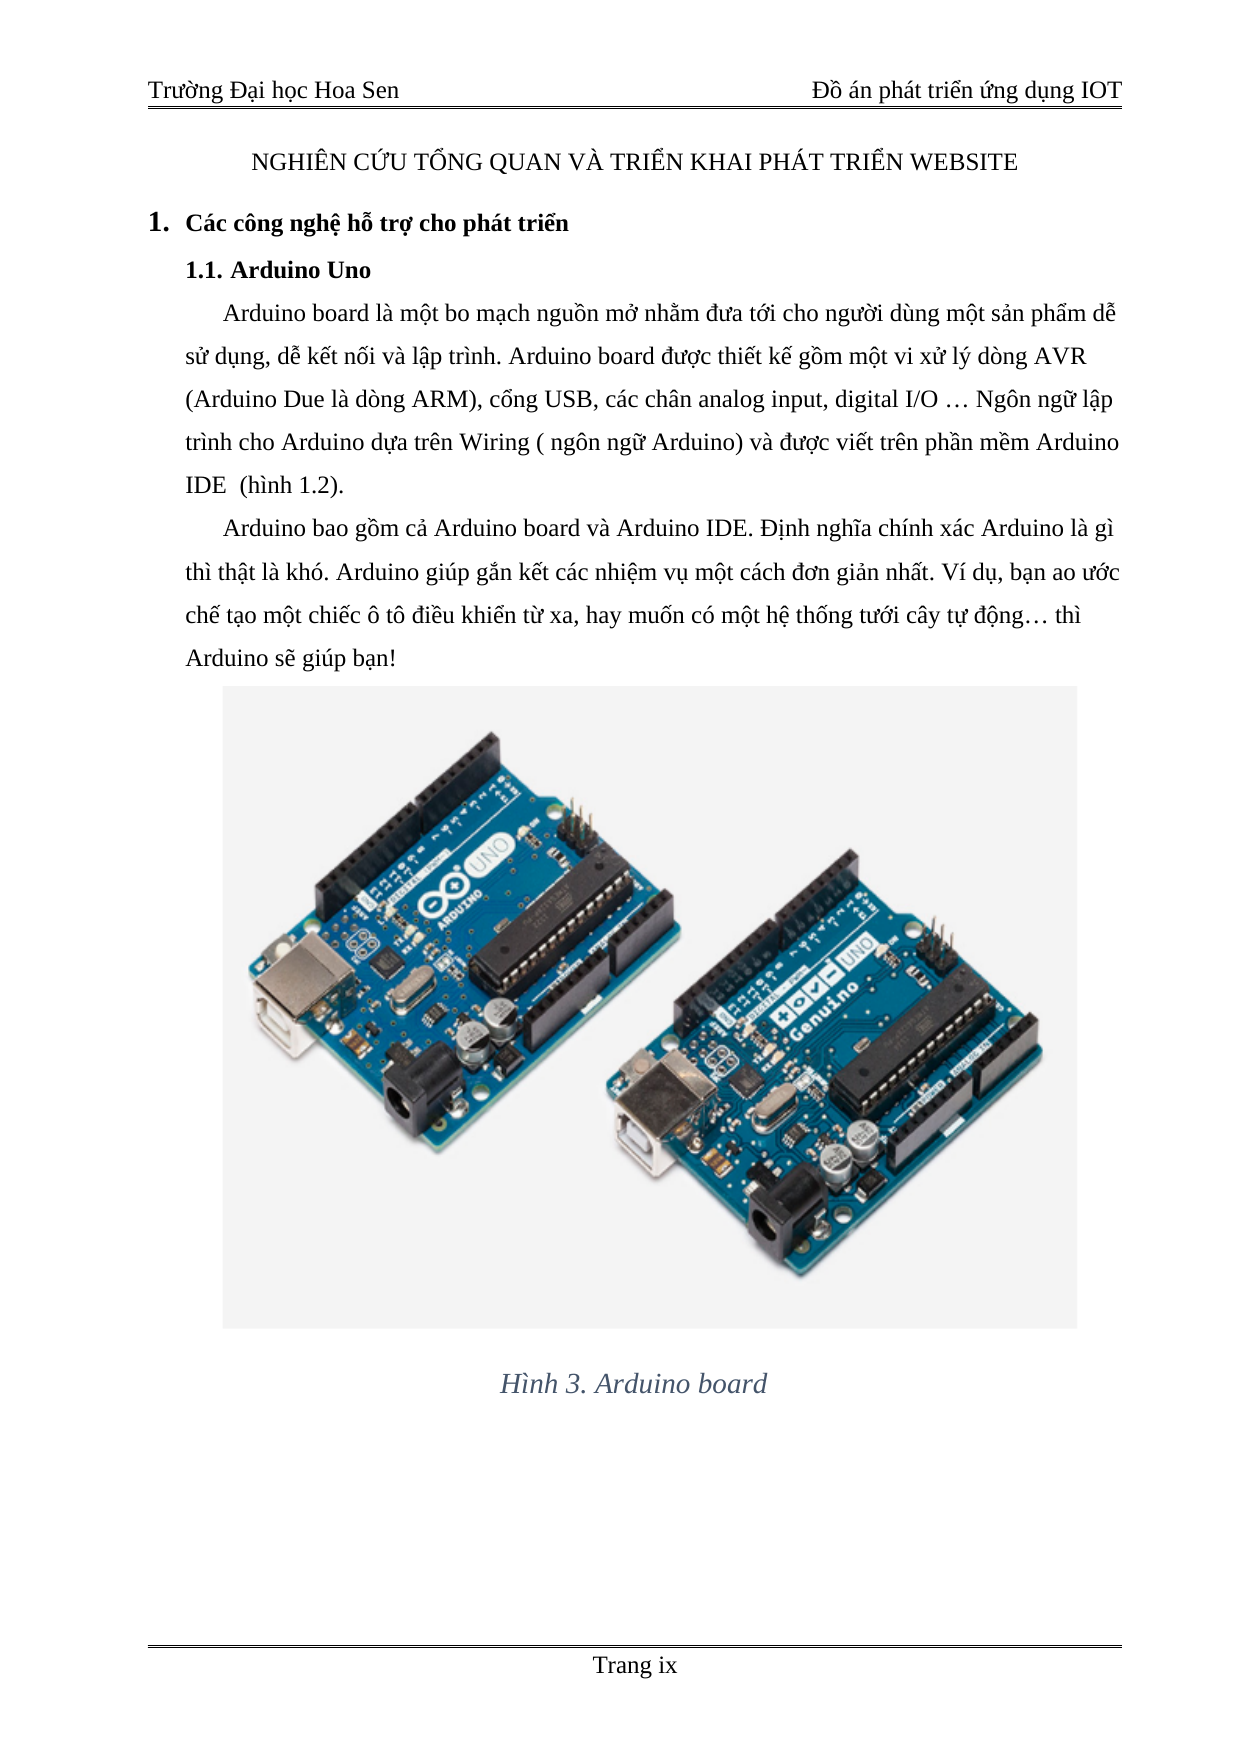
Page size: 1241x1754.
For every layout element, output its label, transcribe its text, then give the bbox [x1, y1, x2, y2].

list Arduino Uno [185, 255, 1122, 283]
list Các công nghệ hỗ trợ cho phát triển [148, 204, 1122, 238]
picture [222, 686, 1082, 1332]
text NGHIÊN CỨU TỔNG QUAN VÀ TRIỂN KHAI PHÁT TRIỂN WEBSITE [148, 147, 1122, 176]
text Hình 3. Arduino board [148, 1366, 1122, 1399]
list Arduino board là một bo mạch nguồn mở nhằm đưa tới cho người dùng một sản phẩm dễ sử dụng, dễ kết nối và lập trình. Arduino board được thiết kế gồm một vi xử lý dòng AVR (Arduino Due là dòng ARM), cổng USB, các chân analog input, digital I/O … Ngôn ngữ lập trình cho Arduino dựa trên Wiring ( ngôn ngữ Arduino) và được viết trên phần mềm Arduino IDE (hình 1.2). [185, 298, 1122, 499]
list Arduino bao gồm cả Arduino board và Arduino IDE. Định nghĩa chính xác Arduino là gì thì thật là khó. Arduino giúp gắn kết các nhiệm vụ một cách đơn giản nhất. Ví dụ, bạn ao ước chế tạo một chiếc ô tô điều khiển từ xa, hay muốn có một hệ thống tưới cây tự động… thì Arduino sẽ giúp bạn! [185, 513, 1122, 672]
